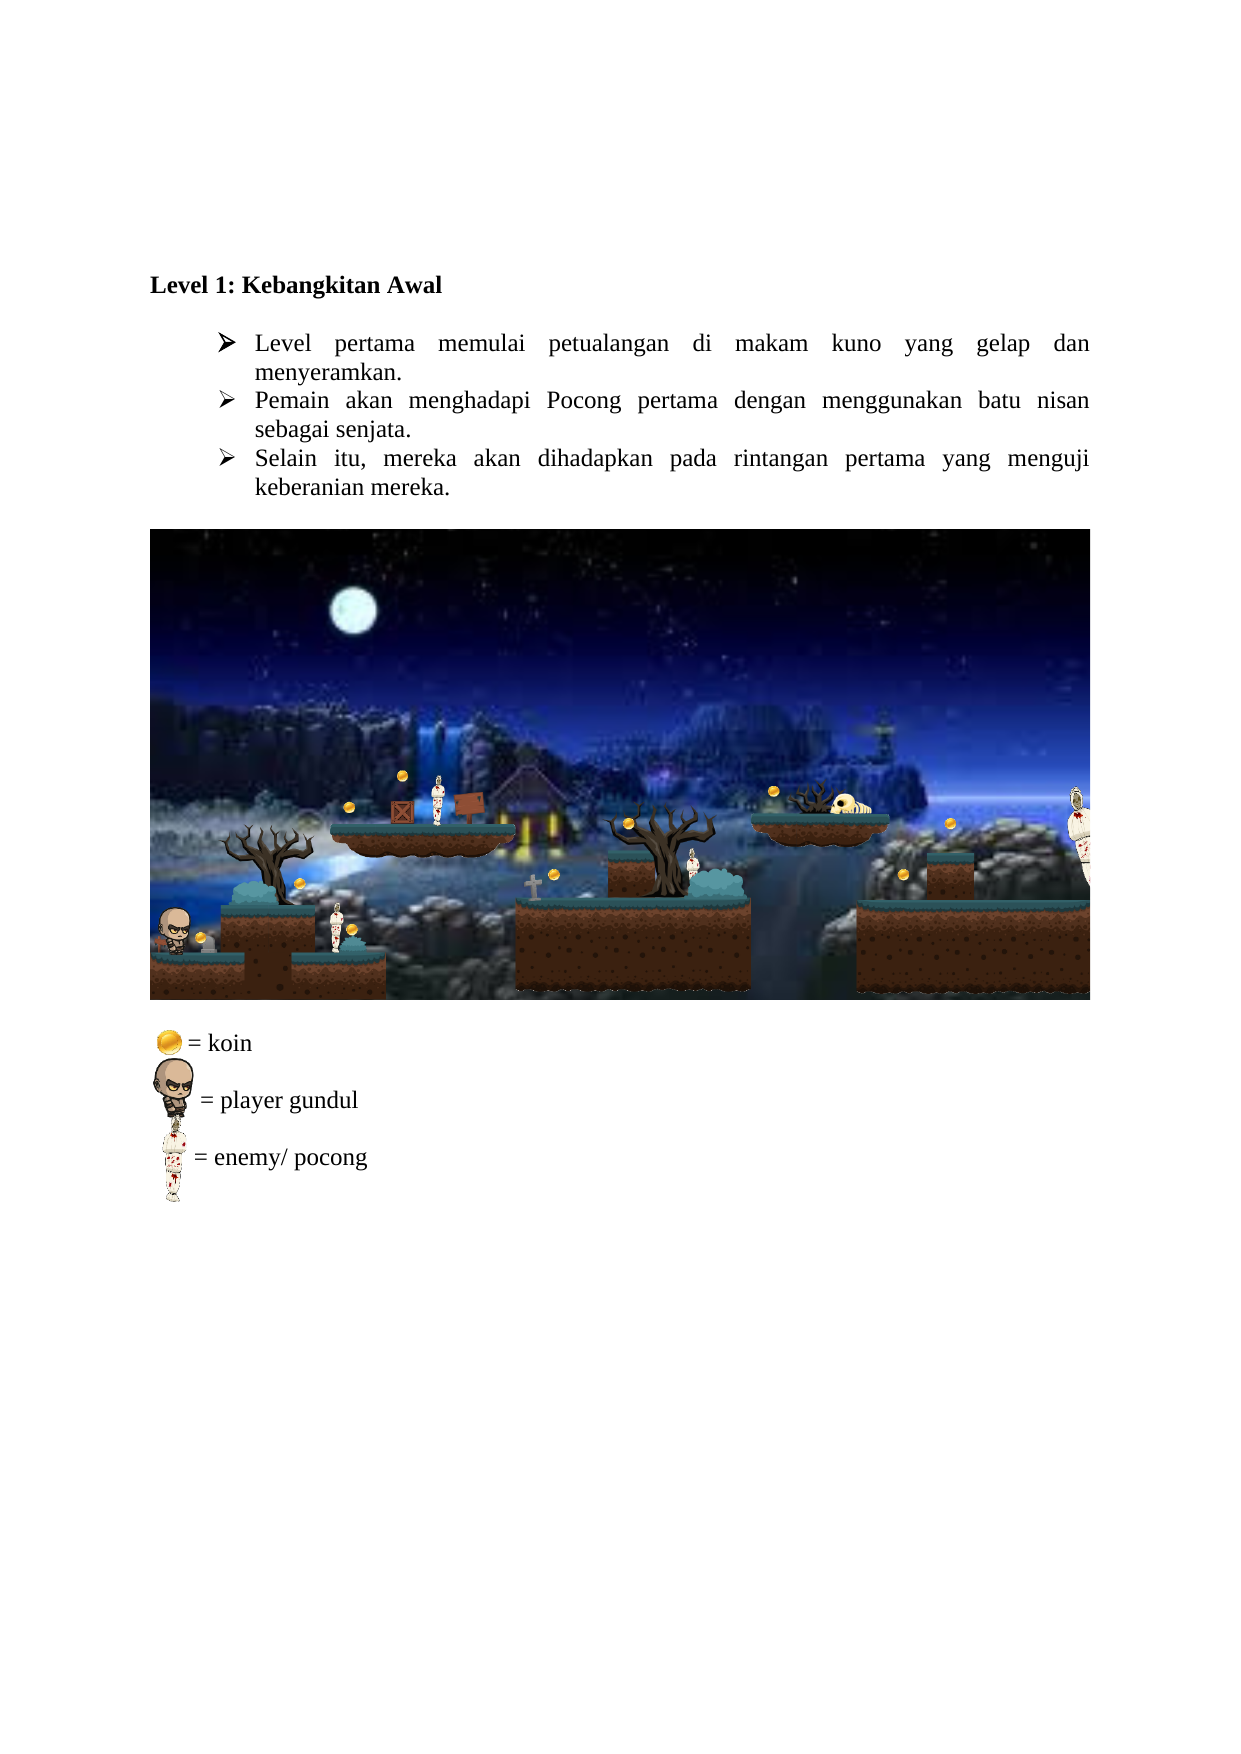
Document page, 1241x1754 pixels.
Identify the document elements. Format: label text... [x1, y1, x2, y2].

text = koin [150, 1028, 1090, 1057]
list Pemain akan menghadapi Pocong pertama dengan menggunakan batu nisan sebagai senjata. [217, 385, 1090, 443]
list Level pertama memulai petualangan di makam kuno yang gelap dan menyeramkan. [217, 328, 1090, 385]
text = player gundul [150, 1085, 1090, 1113]
list Selain itu, mereka akan dihadapkan pada rintangan pertama yang menguji keberanian mereka. [217, 443, 1090, 500]
picture [150, 529, 1091, 1000]
picture [150, 1057, 195, 1085]
text Level 1: Kebangkitan Awal [150, 270, 1090, 299]
picture [150, 1113, 195, 1142]
picture [162, 1171, 187, 1202]
text = enemy/ pocong [150, 1142, 1090, 1171]
